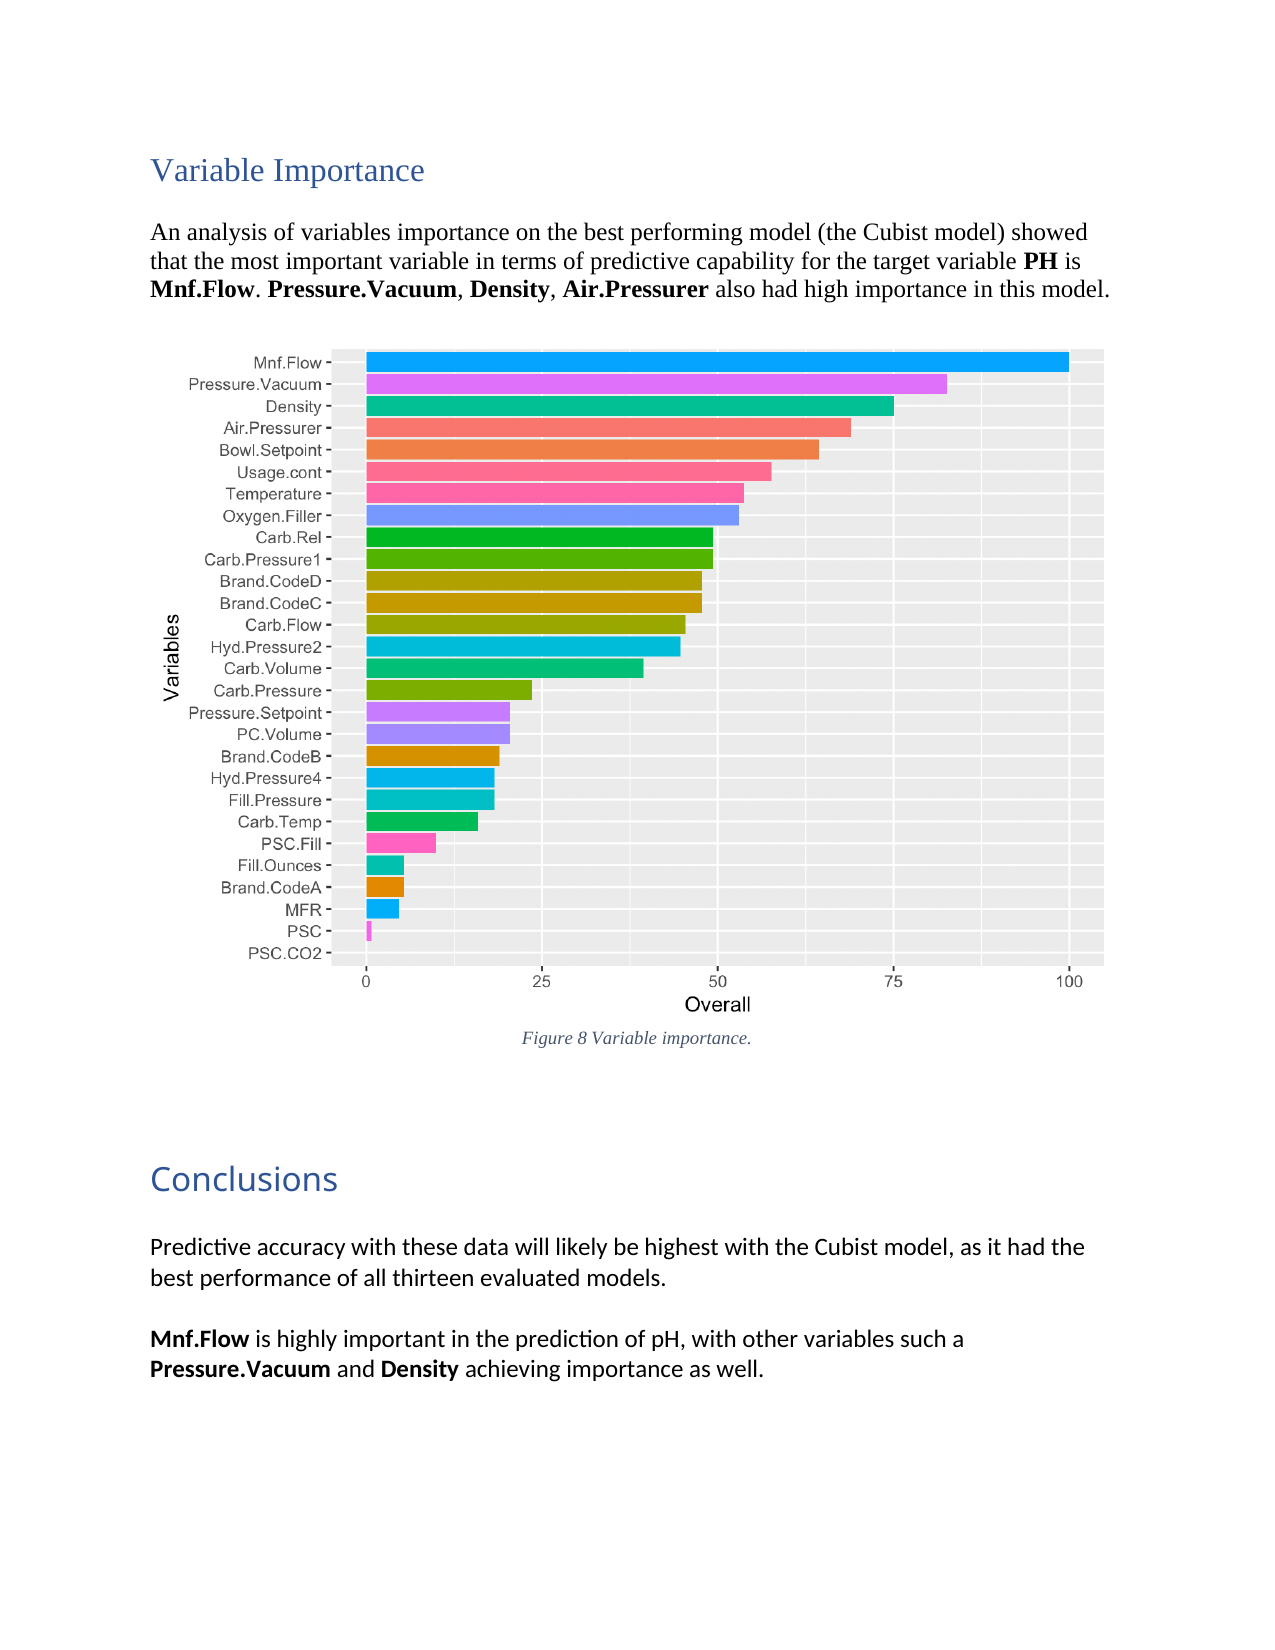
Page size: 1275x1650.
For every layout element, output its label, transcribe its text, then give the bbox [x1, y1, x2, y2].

subtitle Variable Importance [150, 150, 1125, 188]
text An analysis of variables importance on the best performing model (the Cubist model) showed that the most important variable in terms of predictive capability for the target variable PH is Mnf.Flow. Pressure.Vacuum, Density, Air.Pressurer also had high importance in this model. [150, 217, 1125, 303]
text Figure 8 Variable importance. [150, 1027, 1125, 1048]
text Predictive accuracy with these data will likely be highest with the Cubist model, as it had the best performance of all thirteen evaluated models. [150, 1231, 1125, 1292]
subtitle Conclusions [150, 1155, 1125, 1201]
text Mnf.Flow is highly important in the prediction of pH, with other variables such a Pressure.Vacuum and Density achieving importance as well. [150, 1323, 1125, 1384]
picture [150, 332, 1125, 1027]
